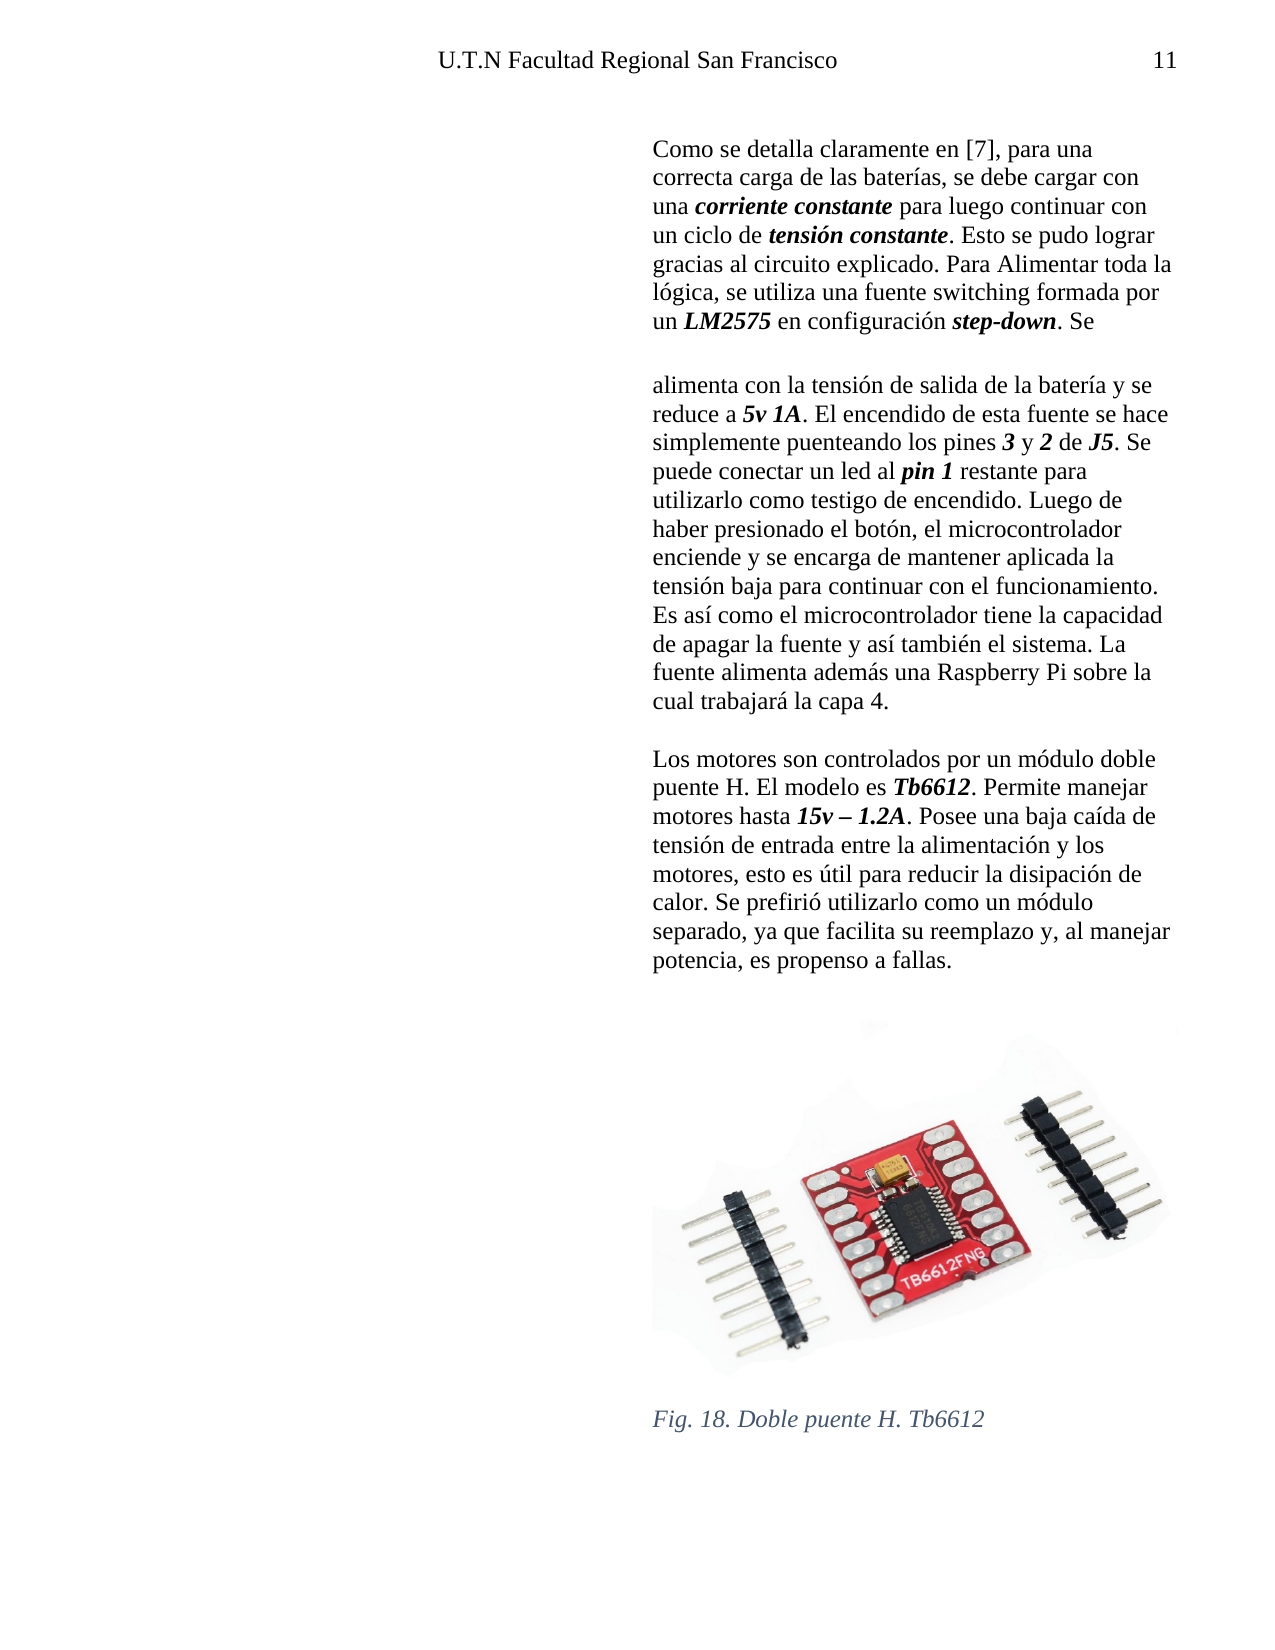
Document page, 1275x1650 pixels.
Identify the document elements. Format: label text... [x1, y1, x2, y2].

picture [652, 1002, 1178, 1395]
text Los motores son controlados por un módulo doble puente H. El modelo es Tb6612. Permite manejar motores hasta 15v – 1.2A. Posee una baja caída de tensión de entrada entre la alimentación y los motores, esto es útil para reducir la disipación de calor. Se prefirió utilizarlo como un módulo separado, ya que facilita su reemplazo y, al manejar potencia, es propenso a fallas. [652, 744, 1177, 974]
text Como se detalla claramente en , para una correcta carga de las baterías, se debe cargar con una corriente constante para luego continuar con un ciclo de tensión constante. Esto se pudo lograr gracias al circuito explicado. Para Alimentar toda la lógica, se utiliza una fuente switching formada por un LM2575 en configuración step-down. Se alimenta con la tensión de salida de la batería y se reduce a 5v 1A. El encendido de esta fuente se hace simplemente puenteando los pines 3 y 2 de J5. Se puede conectar un led al pin 1 restante para utilizarlo como testigo de encendido. Luego de haber presionado el botón, el microcontrolador enciende y se encarga de mantener aplicada la tensión baja para continuar con el funcionamiento. Es así como el microcontrolador tiene la capacidad de apagar la fuente y así también el sistema. La fuente alimenta además una Raspberry Pi sobre la cual trabajará la capa 4. [652, 134, 1177, 715]
